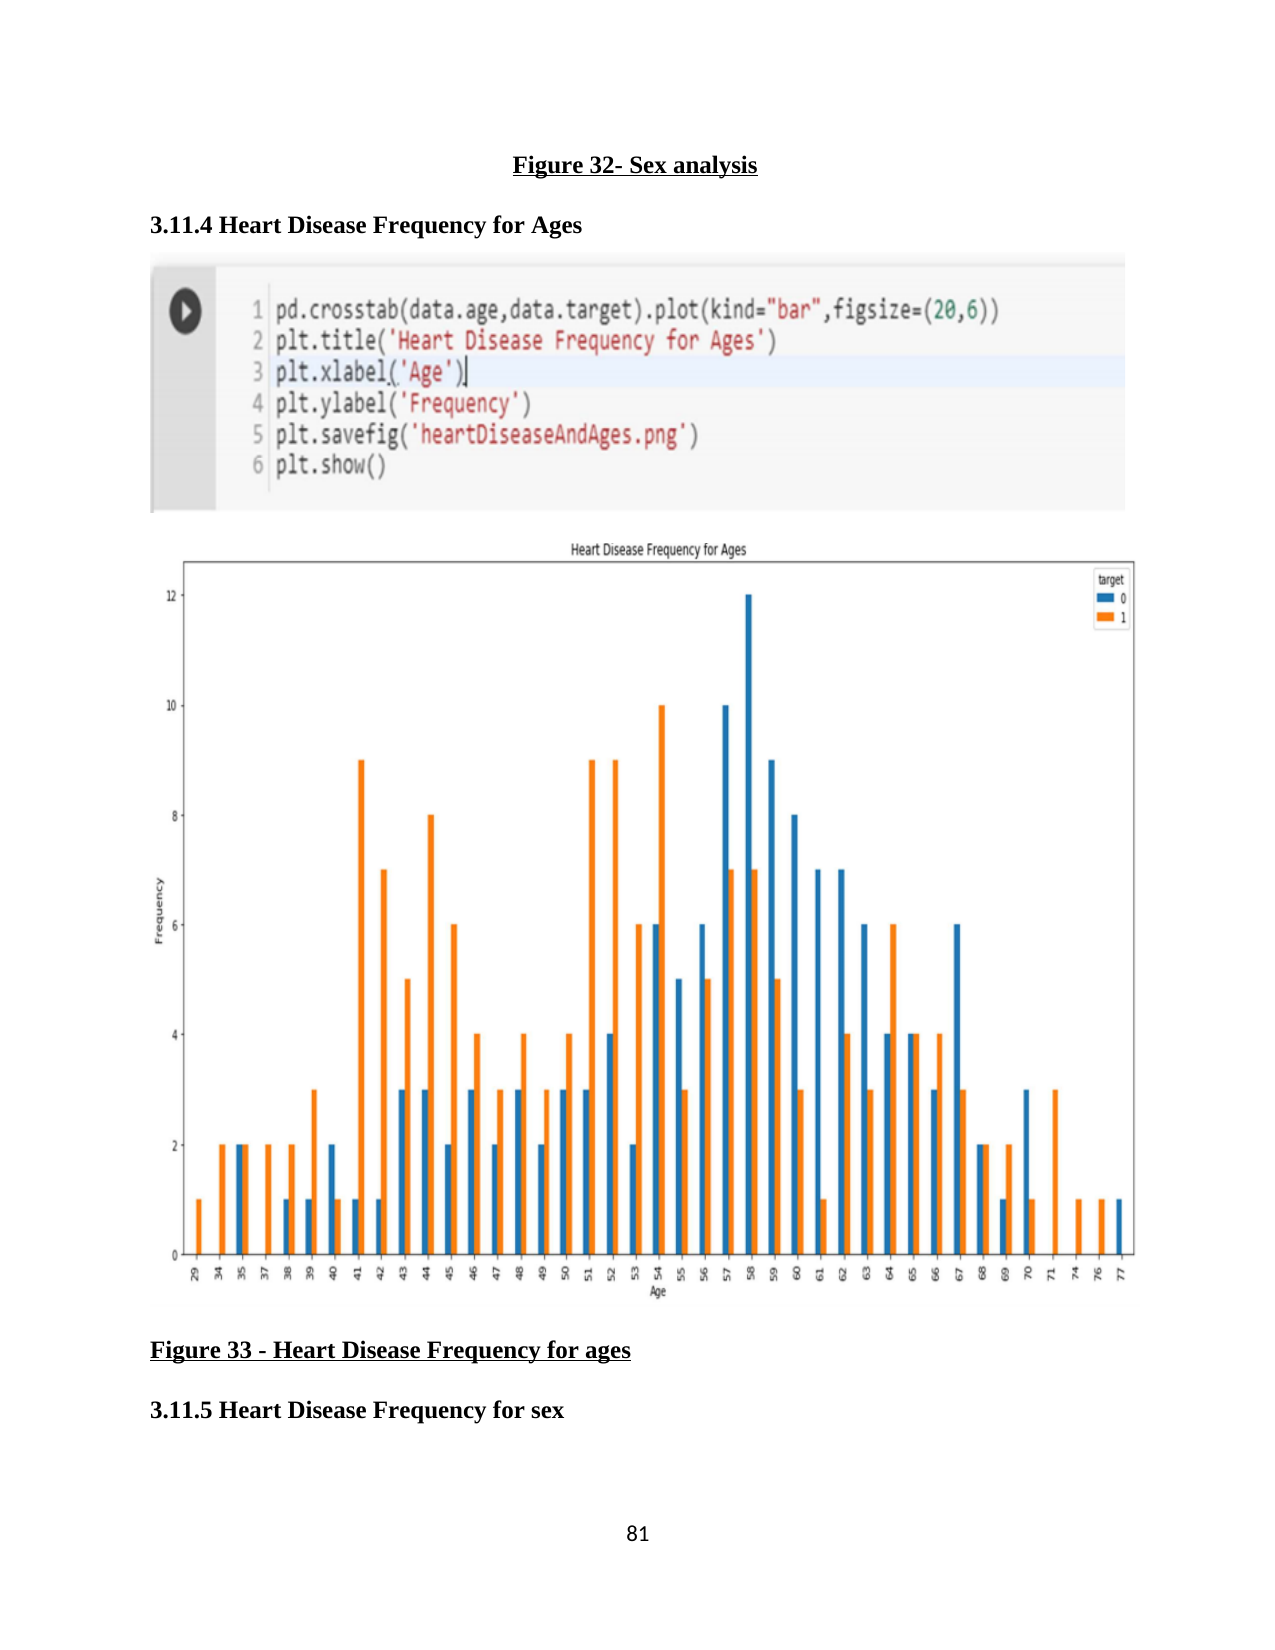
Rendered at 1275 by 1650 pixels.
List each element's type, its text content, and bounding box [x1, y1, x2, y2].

picture [150, 543, 1140, 1321]
text 3.11.4 Heart Disease Frequency for Ages [150, 210, 1125, 252]
text Figure 32- Sex analysis [150, 150, 1125, 179]
picture [150, 252, 1125, 513]
text Figure 33 - Heart Disease Frequency for ages [150, 1321, 1125, 1364]
text 3.11.5 Heart Disease Frequency for sex [150, 1395, 1125, 1423]
